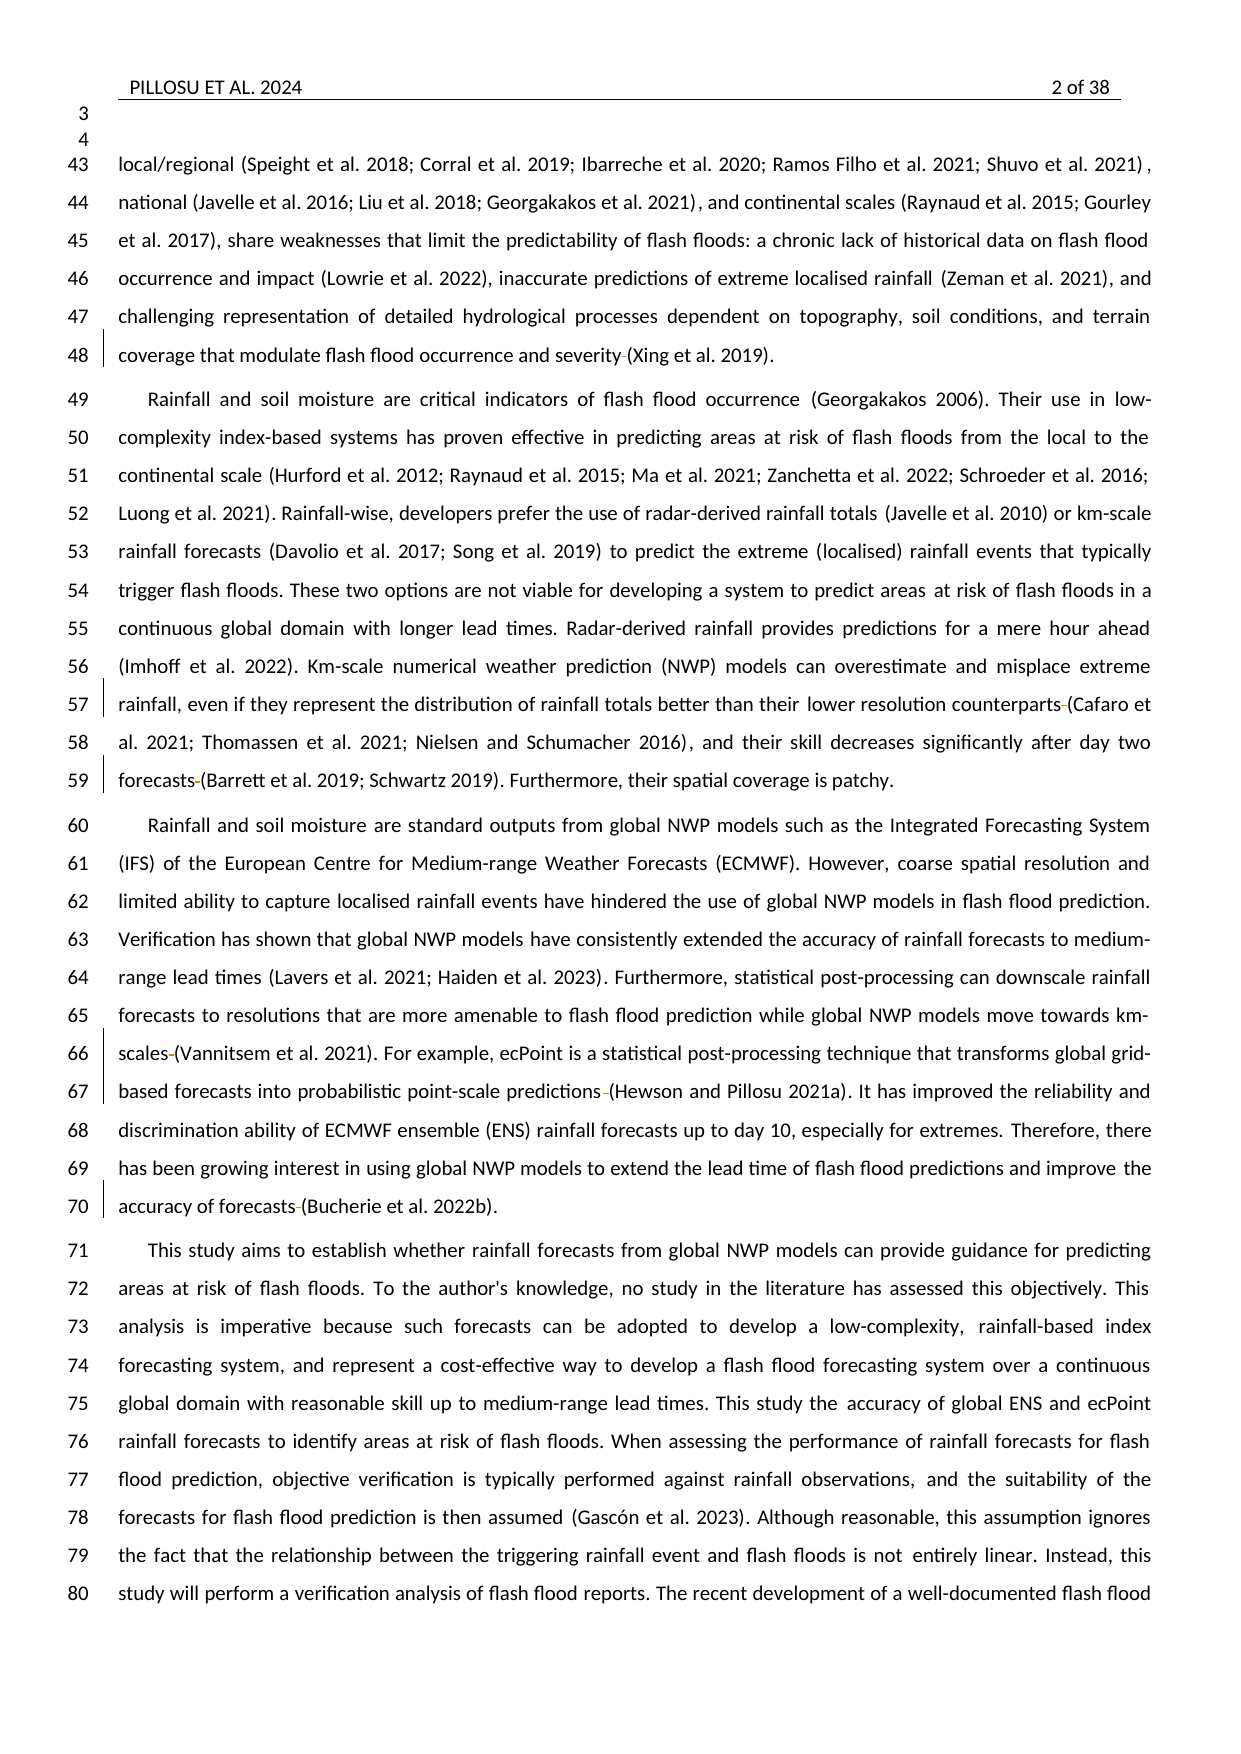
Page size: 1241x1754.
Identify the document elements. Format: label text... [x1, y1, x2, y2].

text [118, 151, 1152, 367]
text Rainfall and soil moisture are critical indicators of flash flood occurrence . Their use in low-complexity index-based systems has proven effective in predicting areas at risk of flash floods from the local to the continental scale . Rainfall-wise, developers prefer the use of radar-derived rainfall totals or km-scale rainfall forecasts to predict the extreme (localised) rainfall events that typically trigger flash floods. These two options are not viable for developing a system to predict areas at risk of flash floods in a continuous global domain with longer lead times. Radar-derived rainfall provides predictions for a mere hour ahead . Km-scale numerical weather prediction (NWP) models can overestimate and misplace extreme rainfall, even if they represent the distribution of rainfall totals better than their lower resolution counterparts, and their skill decreases significantly after day two forecasts. Furthermore, their spatial coverage is patchy. [118, 386, 1152, 793]
text Rainfall and soil moisture are standard outputs from global NWP models such as the Integrated Forecasting System (IFS) of the European Centre for Medium-range Weather Forecasts (ECMWF). However, coarse spatial resolution and limited ability to capture localised rainfall events have hindered the use of global NWP models in flash flood prediction. Verification has shown that global NWP models have consistently extended the accuracy of rainfall forecasts to medium-range lead times . Furthermore, statistical post-processing can downscale rainfall forecasts to resolutions that are more amenable to flash flood prediction while global NWP models move towards km-scales. For example, ecPoint is a statistical post-processing technique that transforms global grid-based forecasts into probabilistic point-scale predictions. It has improved the reliability and discrimination ability of ECMWF ensemble (ENS) rainfall forecasts up to day 10, especially for extremes. Therefore, there has been growing interest in using global NWP models to extend the lead time of flash flood predictions and improve the accuracy of forecasts. [118, 812, 1152, 1218]
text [118, 1237, 1152, 1606]
